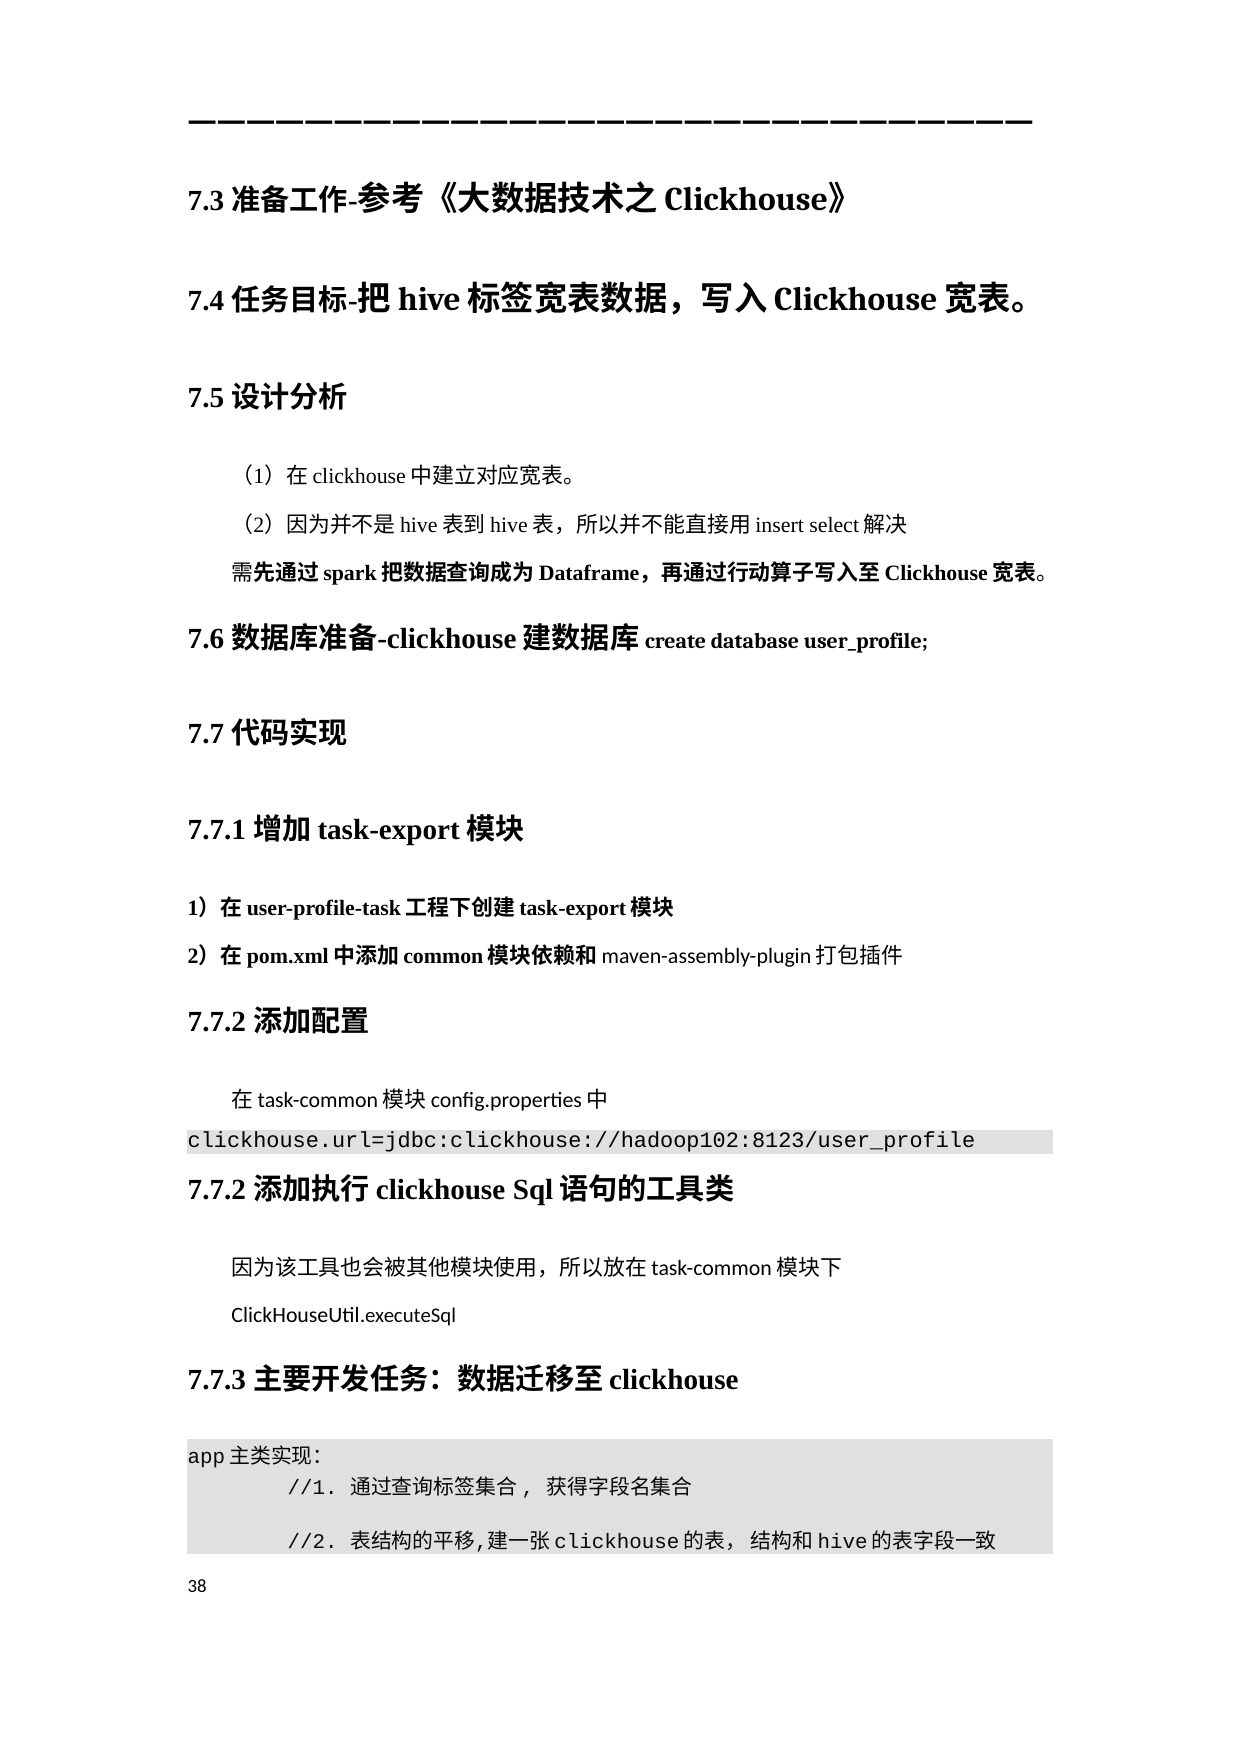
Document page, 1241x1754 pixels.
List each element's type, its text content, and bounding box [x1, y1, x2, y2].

subtitle 7.7.3 主要开发任务：数据迁移至clickhouse [187, 1344, 1053, 1409]
text （2）因为并不是hive表到hive表，所以并不能直接用insert select解决 [187, 506, 1053, 539]
text 1）在user-profile-task工程下创建task-export模块 [187, 889, 1053, 922]
subtitle 7.7.2 添加执行clickhouse Sql语句的工具类 [187, 1154, 1053, 1219]
subtitle 7.7.1 增加task-export模块 [187, 794, 1053, 859]
subtitle 7.7.2 添加配置 [187, 986, 1053, 1051]
subtitle 7.7 代码实现 [187, 698, 1053, 763]
subtitle 7.4 任务目标-把hive标签宽表数据，写入Clickhouse宽表。 [187, 263, 1053, 328]
subtitle 7.6 数据库准备-clickhouse建数据库create database user_profile; [187, 603, 1053, 668]
text app主类实现： [187, 1439, 1053, 1470]
text 需先通过spark把数据查询成为Dataframe，再通过行动算子写入至Clickhouse宽表。 [187, 555, 1053, 587]
subtitle 7.3 准备工作-参考《大数据技术之Clickhouse》 [187, 163, 1053, 228]
text ClickHouseUtil.executeSql [187, 1298, 1053, 1331]
subtitle 7.5 设计分析 [187, 363, 1053, 428]
text //1. 通过查询标签集合 , 获得字段名集合 [187, 1470, 1053, 1500]
text //2. 表结构的平移,建一张clickhouse的表， 结构和hive的表字段一致 [187, 1524, 1053, 1554]
text 因为该工具也会被其他模块使用，所以放在task-common模块下 [187, 1250, 1053, 1282]
text （1）在clickhouse中建立对应宽表。 [187, 458, 1053, 491]
text clickhouse.url=jdbc:clickhouse://hadoop102:8123/user_profile [187, 1130, 1053, 1154]
text 2）在pom.xml中添加common模块依赖和maven-assembly-plugin打包插件 [187, 938, 1053, 970]
text 在task-common模块config.properties中 [187, 1081, 1053, 1114]
